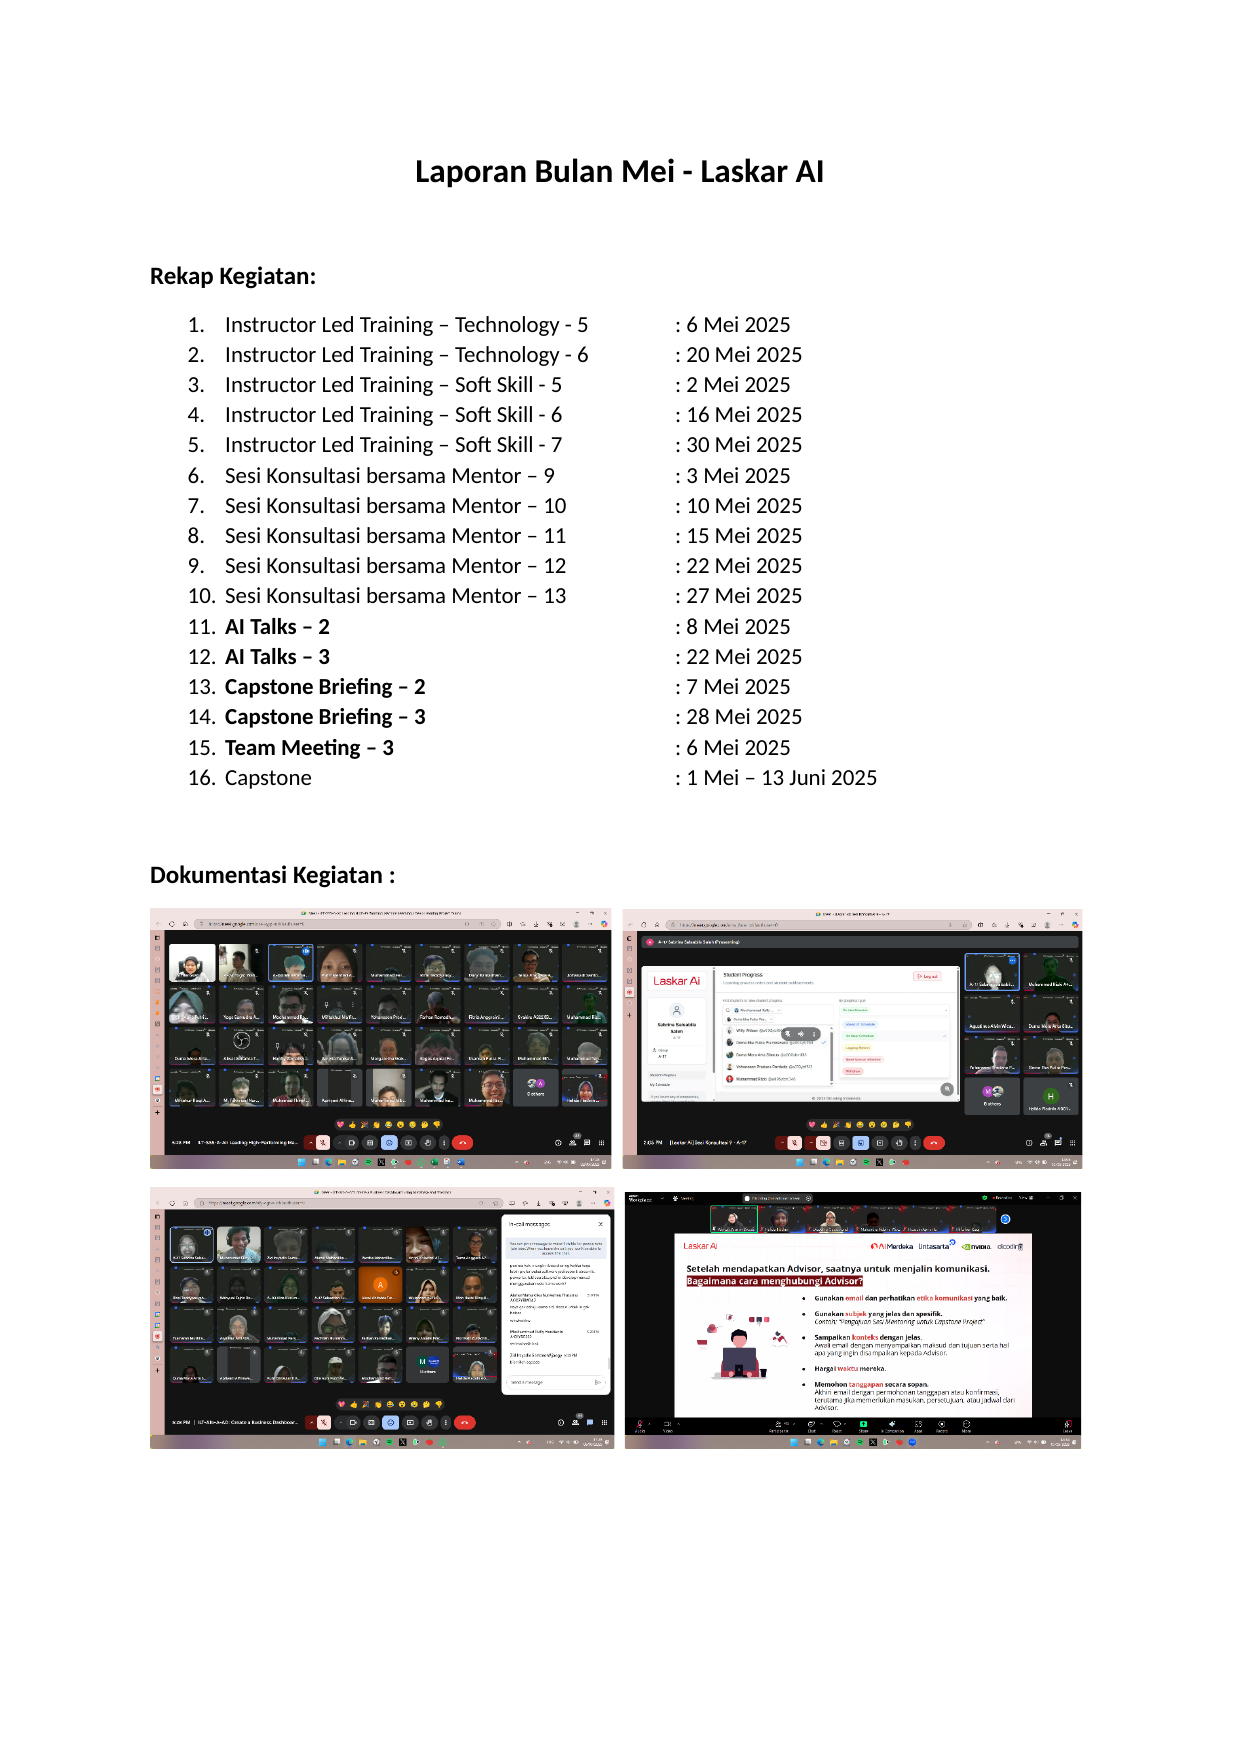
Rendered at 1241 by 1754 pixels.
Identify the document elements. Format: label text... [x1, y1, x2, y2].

picture [622, 909, 1083, 1169]
text Laporan Bulan Mei - Laskar AI [150, 150, 1090, 191]
list AI Talks – 2 : 8 Mei 2025 [187, 612, 1090, 640]
picture [624, 1192, 1082, 1449]
list Instructor Led Training – Technology - 5 : 6 Mei 2025 [187, 310, 1090, 338]
picture [150, 908, 612, 1169]
list Sesi Konsultasi bersama Mentor – 13 : 27 Mei 2025 [187, 582, 1090, 610]
list Instructor Led Training – Soft Skill - 6 : 16 Mei 2025 [187, 400, 1090, 428]
list Sesi Konsultasi bersama Mentor – 10 : 10 Mei 2025 [187, 491, 1090, 519]
list Sesi Konsultasi bersama Mentor – 12 : 22 Mei 2025 [187, 551, 1090, 579]
list Capstone Briefing – 2 : 7 Mei 2025 [187, 672, 1090, 700]
picture [150, 1187, 615, 1449]
list Capstone Briefing – 3 : 28 Mei 2025 [187, 702, 1090, 731]
list AI Talks – 3 : 22 Mei 2025 [187, 642, 1090, 670]
list Instructor Led Training – Technology - 6 : 20 Mei 2025 [187, 340, 1090, 368]
list Sesi Konsultasi bersama Mentor – 9 : 3 Mei 2025 [187, 461, 1090, 489]
text Rekap Kegiatan: [150, 260, 1090, 291]
list Instructor Led Training – Soft Skill - 7 : 30 Mei 2025 [187, 431, 1090, 459]
list Capstone : 1 Mei – 13 Juni 2025 [187, 763, 1090, 791]
list Team Meeting – 3 : 6 Mei 2025 [187, 733, 1090, 761]
list Sesi Konsultasi bersama Mentor – 11 : 15 Mei 2025 [187, 521, 1090, 549]
text Dokumentasi Kegiatan : [150, 859, 1090, 890]
list Instructor Led Training – Soft Skill - 5 : 2 Mei 2025 [187, 370, 1090, 398]
